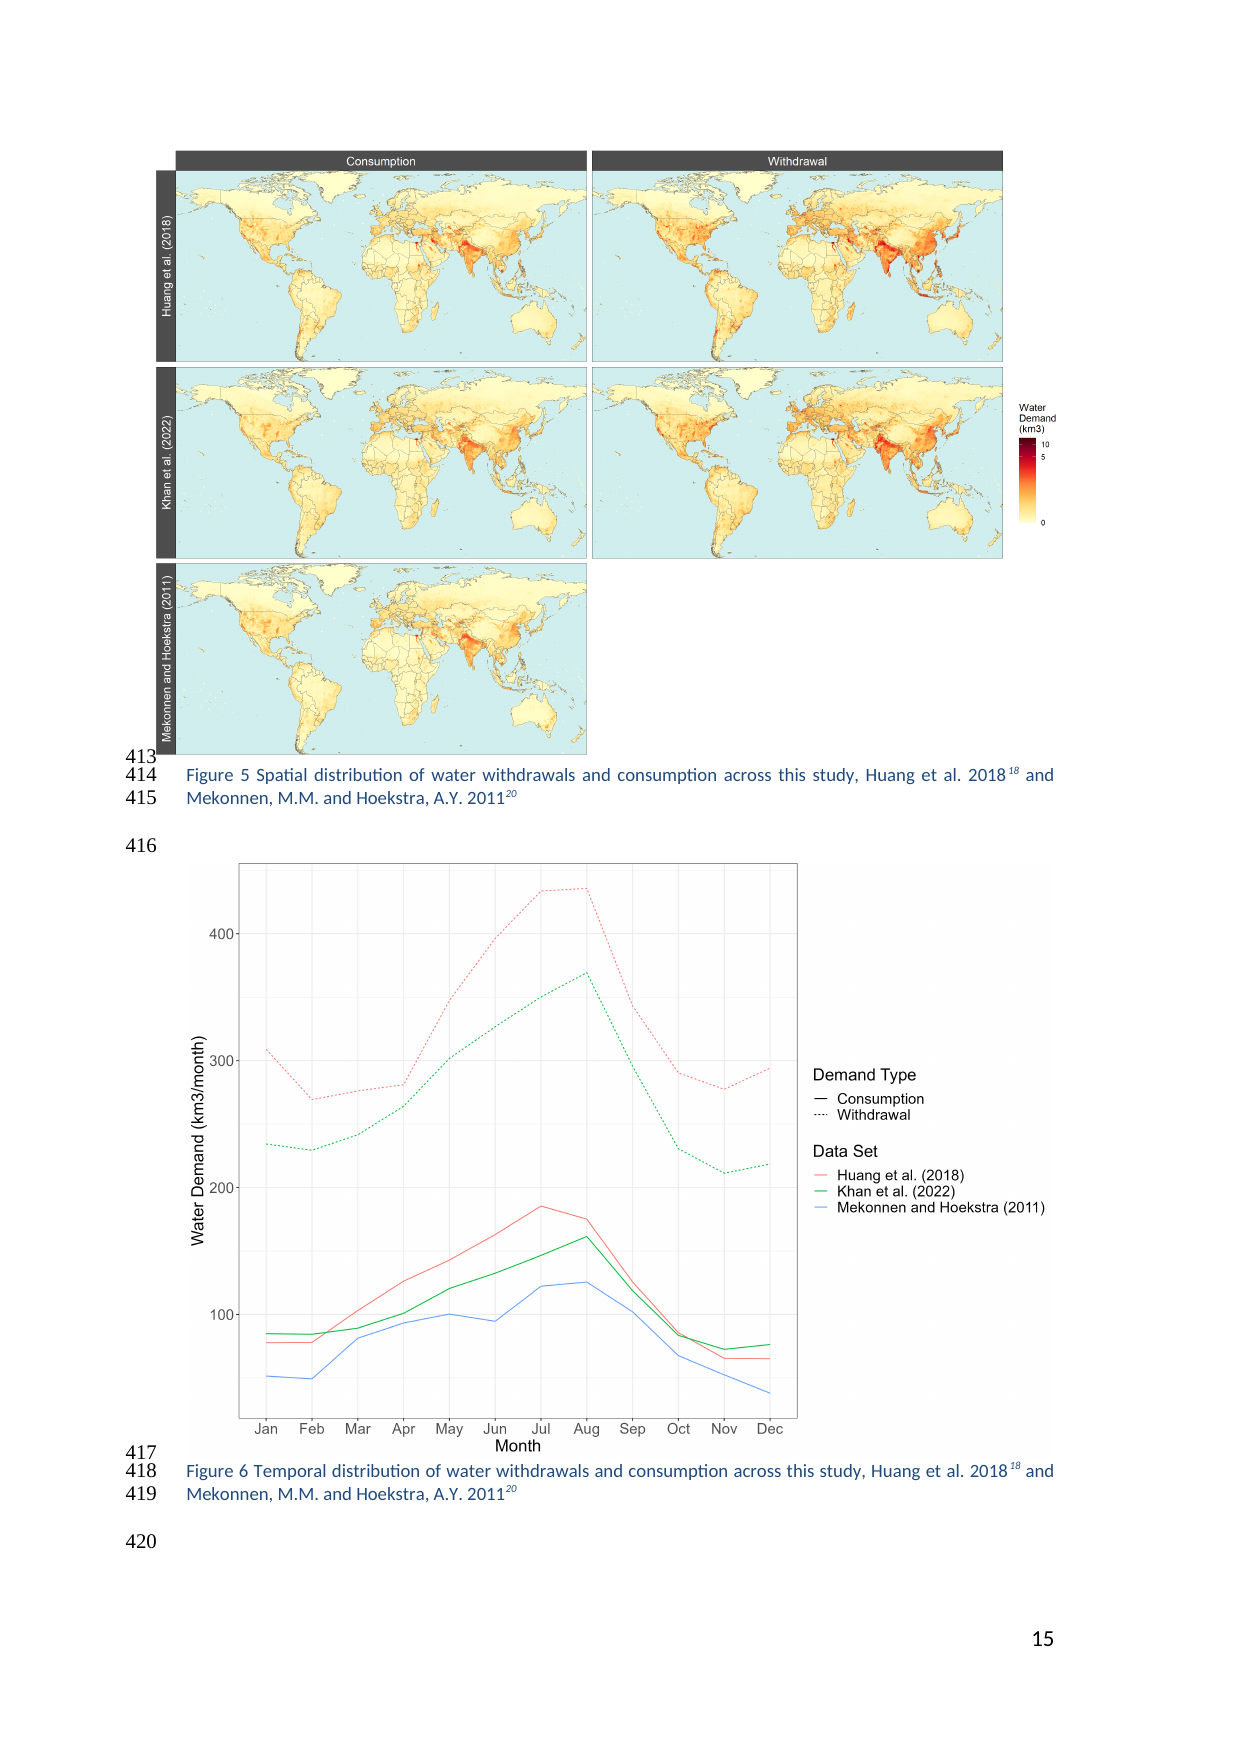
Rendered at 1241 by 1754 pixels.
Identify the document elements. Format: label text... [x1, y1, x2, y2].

picture [148, 141, 1067, 764]
text Figure 5 Spatial distribution of water withdrawals and consumption across this study, Huang et al. 201818 and Mekonnen, M.M. and Hoekstra, A.Y. 201120 [186, 764, 1054, 809]
picture [186, 858, 1054, 1460]
text Figure 6 Temporal distribution of water withdrawals and consumption across this study, Huang et al. 201818 and Mekonnen, M.M. and Hoekstra, A.Y. 201120 [186, 1460, 1054, 1505]
